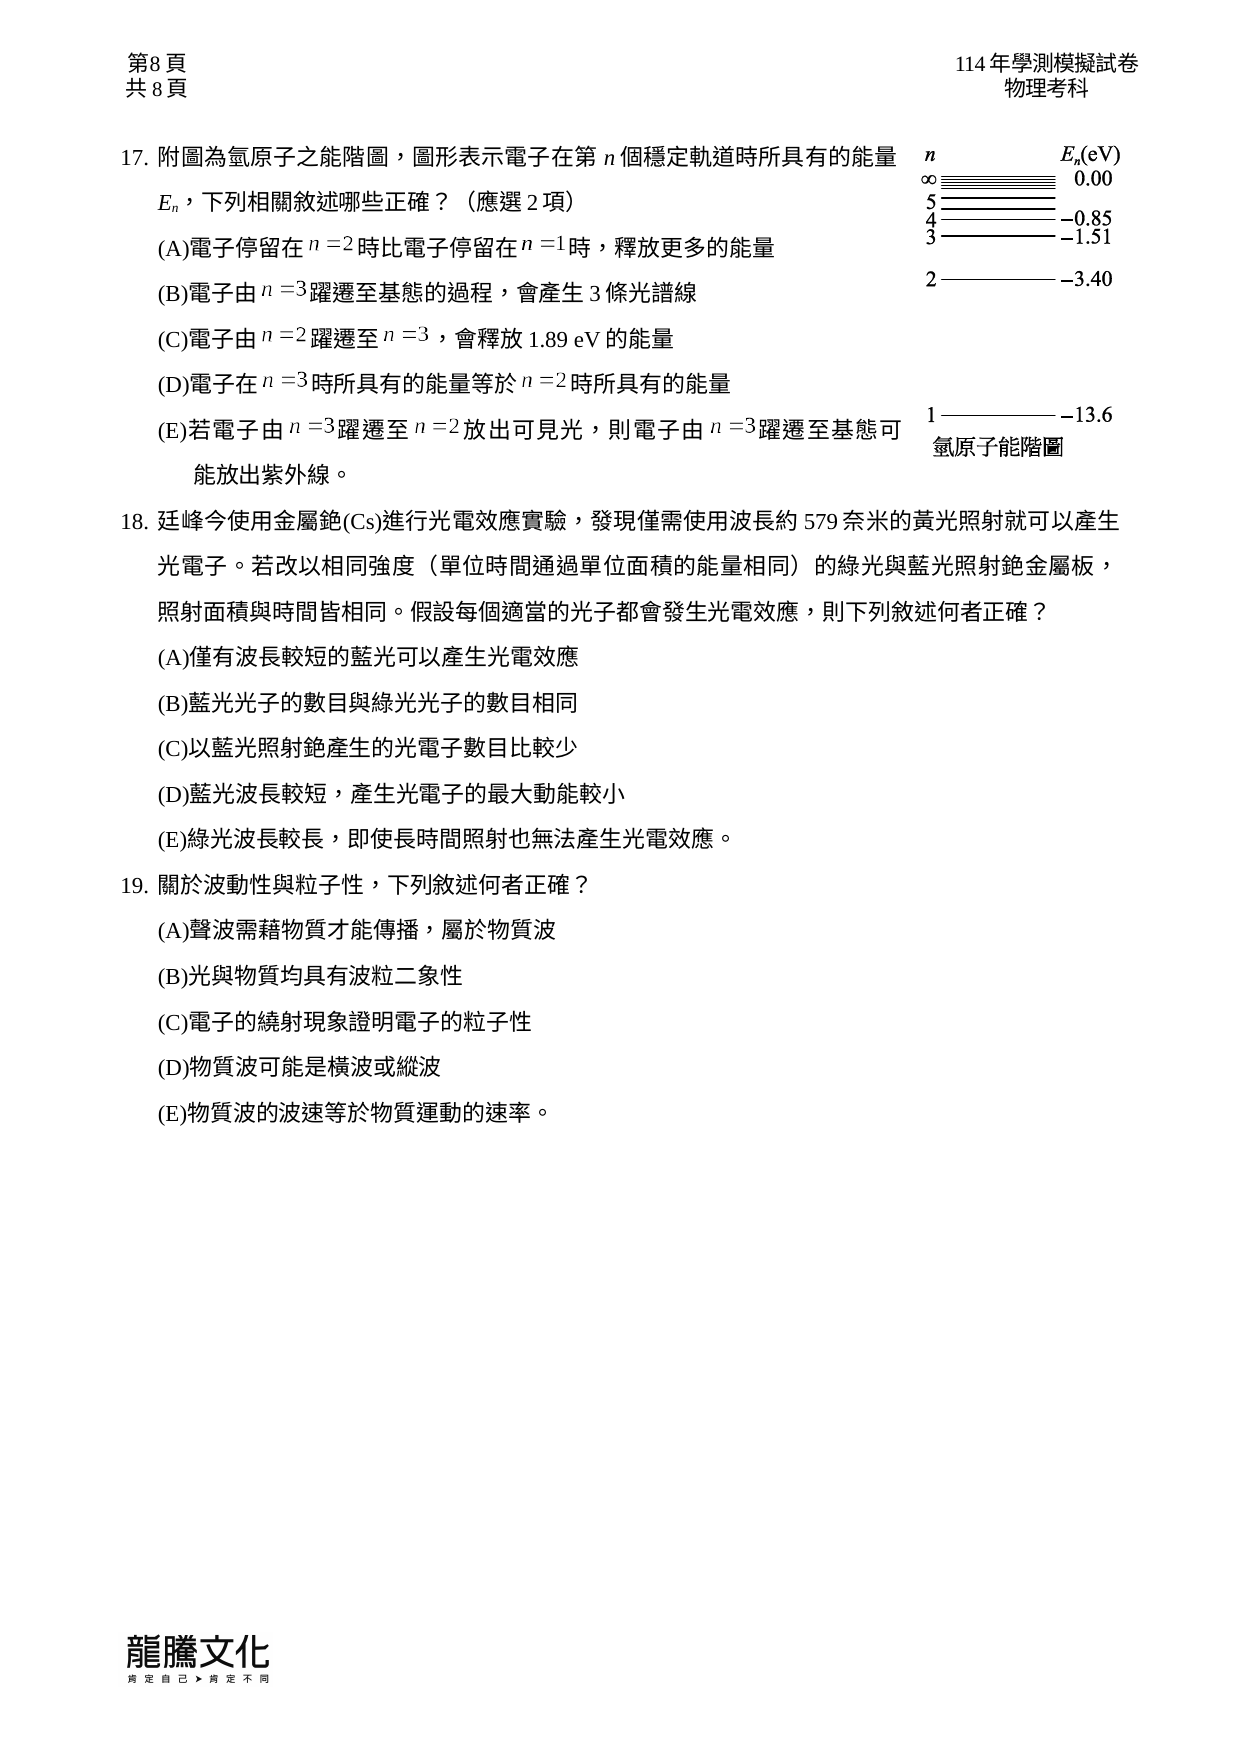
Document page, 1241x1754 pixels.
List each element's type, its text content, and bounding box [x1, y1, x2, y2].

text (B)光與物質均具有波粒二象性 [158, 958, 1120, 991]
text (B)藍光光子的數目與綠光光子的數目相同 [158, 685, 1120, 718]
text (E)若電子由躍遷至放出可見光，則電子由躍遷至基態可能放出紫外線。 [158, 412, 1120, 490]
text (A)電子停留在時比電子停留在時，釋放更多的能量 [158, 229, 1120, 263]
text 17. 附圖為氫原子之能階圖，圖形表示電子在第n個穩定軌道時所具有的能量En，下列相關敘述哪些正確？（應選2項） [120, 138, 1120, 217]
text (C)電子的繞射現象證明電子的粒子性 [158, 1003, 1120, 1037]
text (D)電子在時所具有的能量等於時所具有的能量 [158, 366, 1120, 399]
text (C)電子由躍遷至，會釋放1.89 eV的能量 [158, 321, 1120, 354]
text 19. 關於波動性與粒子性，下列敘述何者正確？ [120, 867, 1120, 900]
text (A)聲波需藉物質才能傳播，屬於物質波 [158, 912, 1120, 946]
text (E)物質波的波速等於物質運動的速率。 [158, 1094, 1120, 1128]
text (D)藍光波長較短，產生光電子的最大動能較小 [158, 776, 1120, 809]
text (B)電子由躍遷至基態的過程，會產生3條光譜線 [158, 275, 1120, 308]
text (E)綠光波長較長，即使長時間照射也無法產生光電效應。 [158, 821, 1120, 854]
text 18. 廷峰今使用金屬銫(Cs)進行光電效應實驗，發現僅需使用波長約579奈米的黃光照射就可以產生光電子。若改以相同強度（單位時間通過單位面積的能量相同）的綠光與藍光照射銫金屬板，照射面積與時間皆相同。假設每個適當的光子都會發生光電效應，則下列敘述何者正確？ [120, 503, 1120, 627]
text (A)僅有波長較短的藍光可以產生光電效應 [158, 639, 1120, 672]
picture [118, 1632, 274, 1687]
text (C)以藍光照射銫產生的光電子數目比較少 [158, 730, 1120, 763]
text (D)物質波可能是橫波或縱波 [158, 1049, 1120, 1082]
